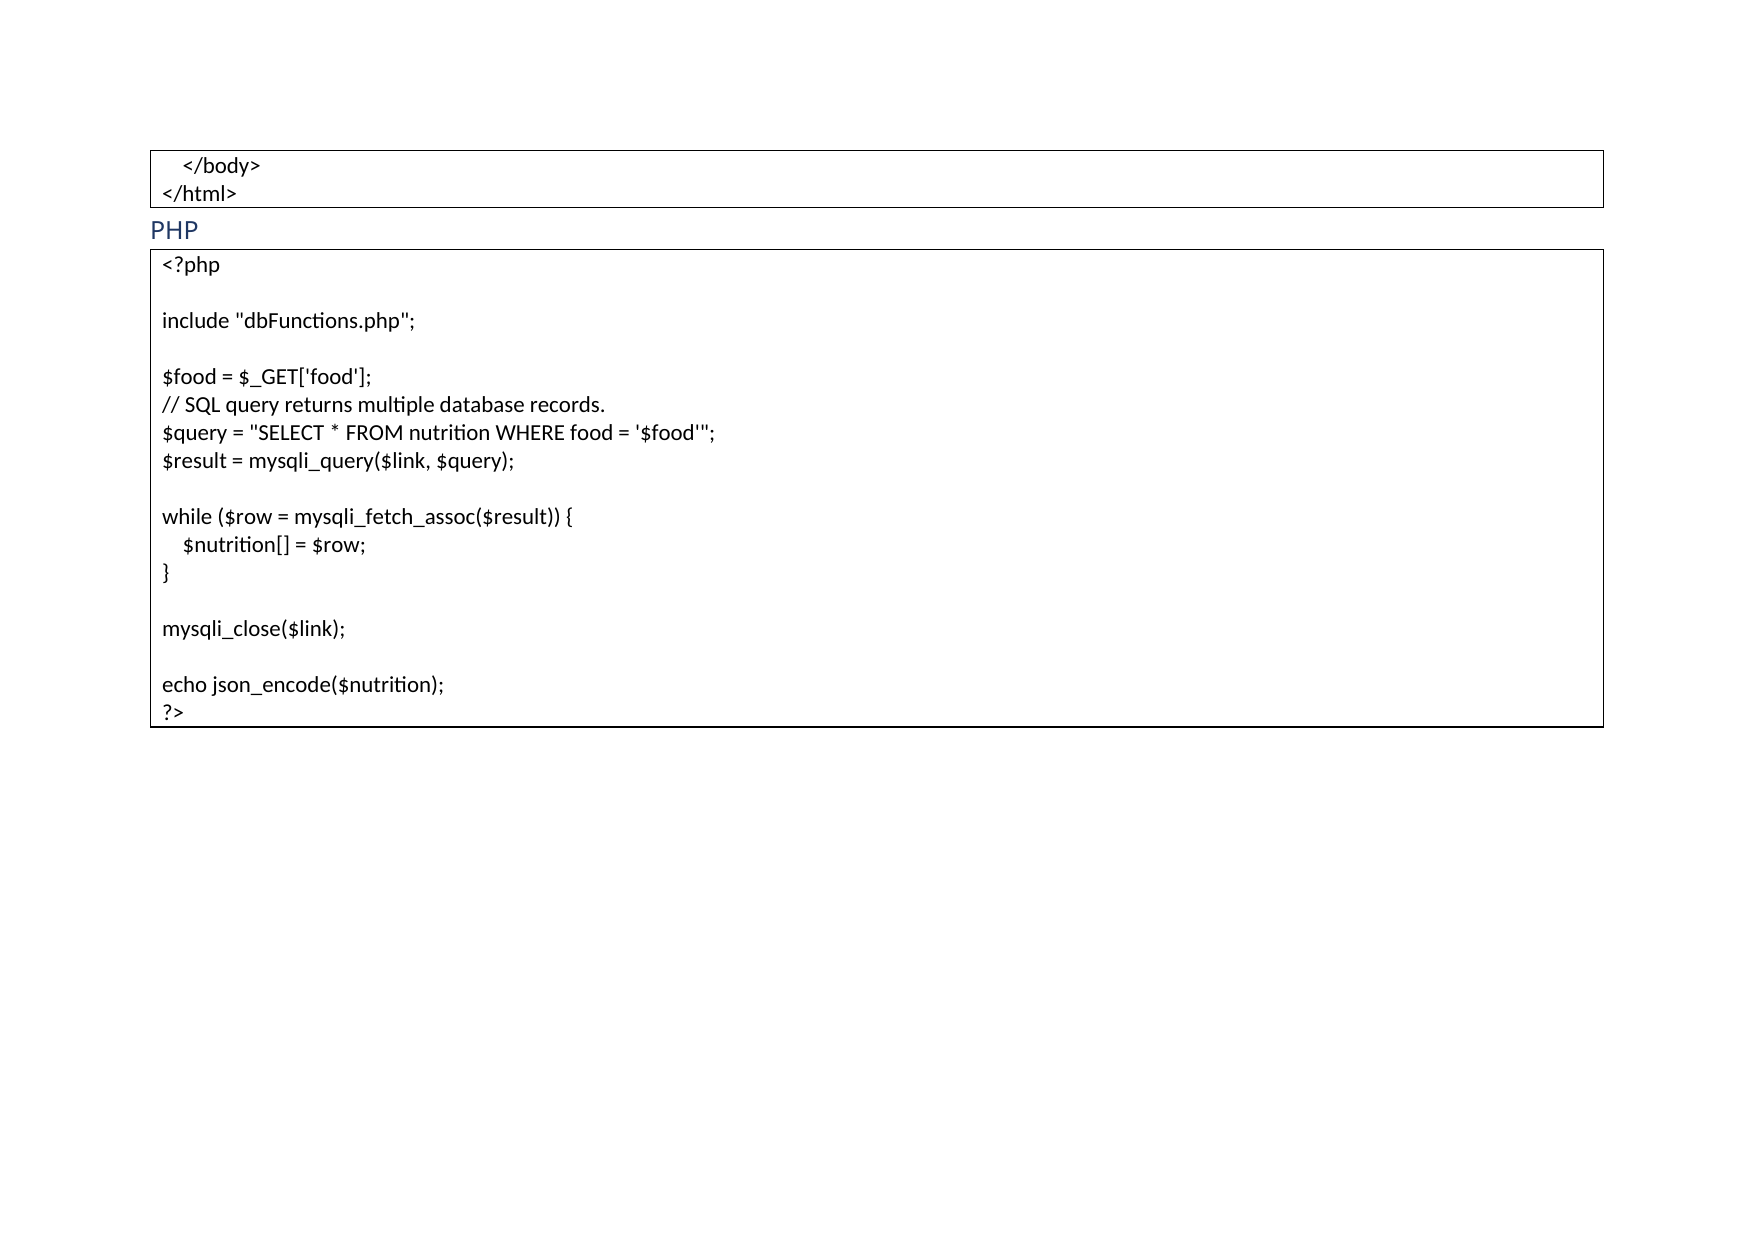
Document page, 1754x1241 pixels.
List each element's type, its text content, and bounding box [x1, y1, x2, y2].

subtitle PHP [150, 212, 1604, 246]
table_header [151, 151, 1603, 207]
table_header <?php include "dbFunctions.php"; $food = $_GET['food']; // SQL query returns multiple database records. $query = "SELECT * FROM nutrition WHERE food = '$food'"; $result = mysqli_query($link, $query); while ($row = mysqli_fetch_assoc($result)) { $nutrition[] = $row; } mysqli_close($link); echo json_encode($nutrition); ?> [151, 250, 1603, 726]
